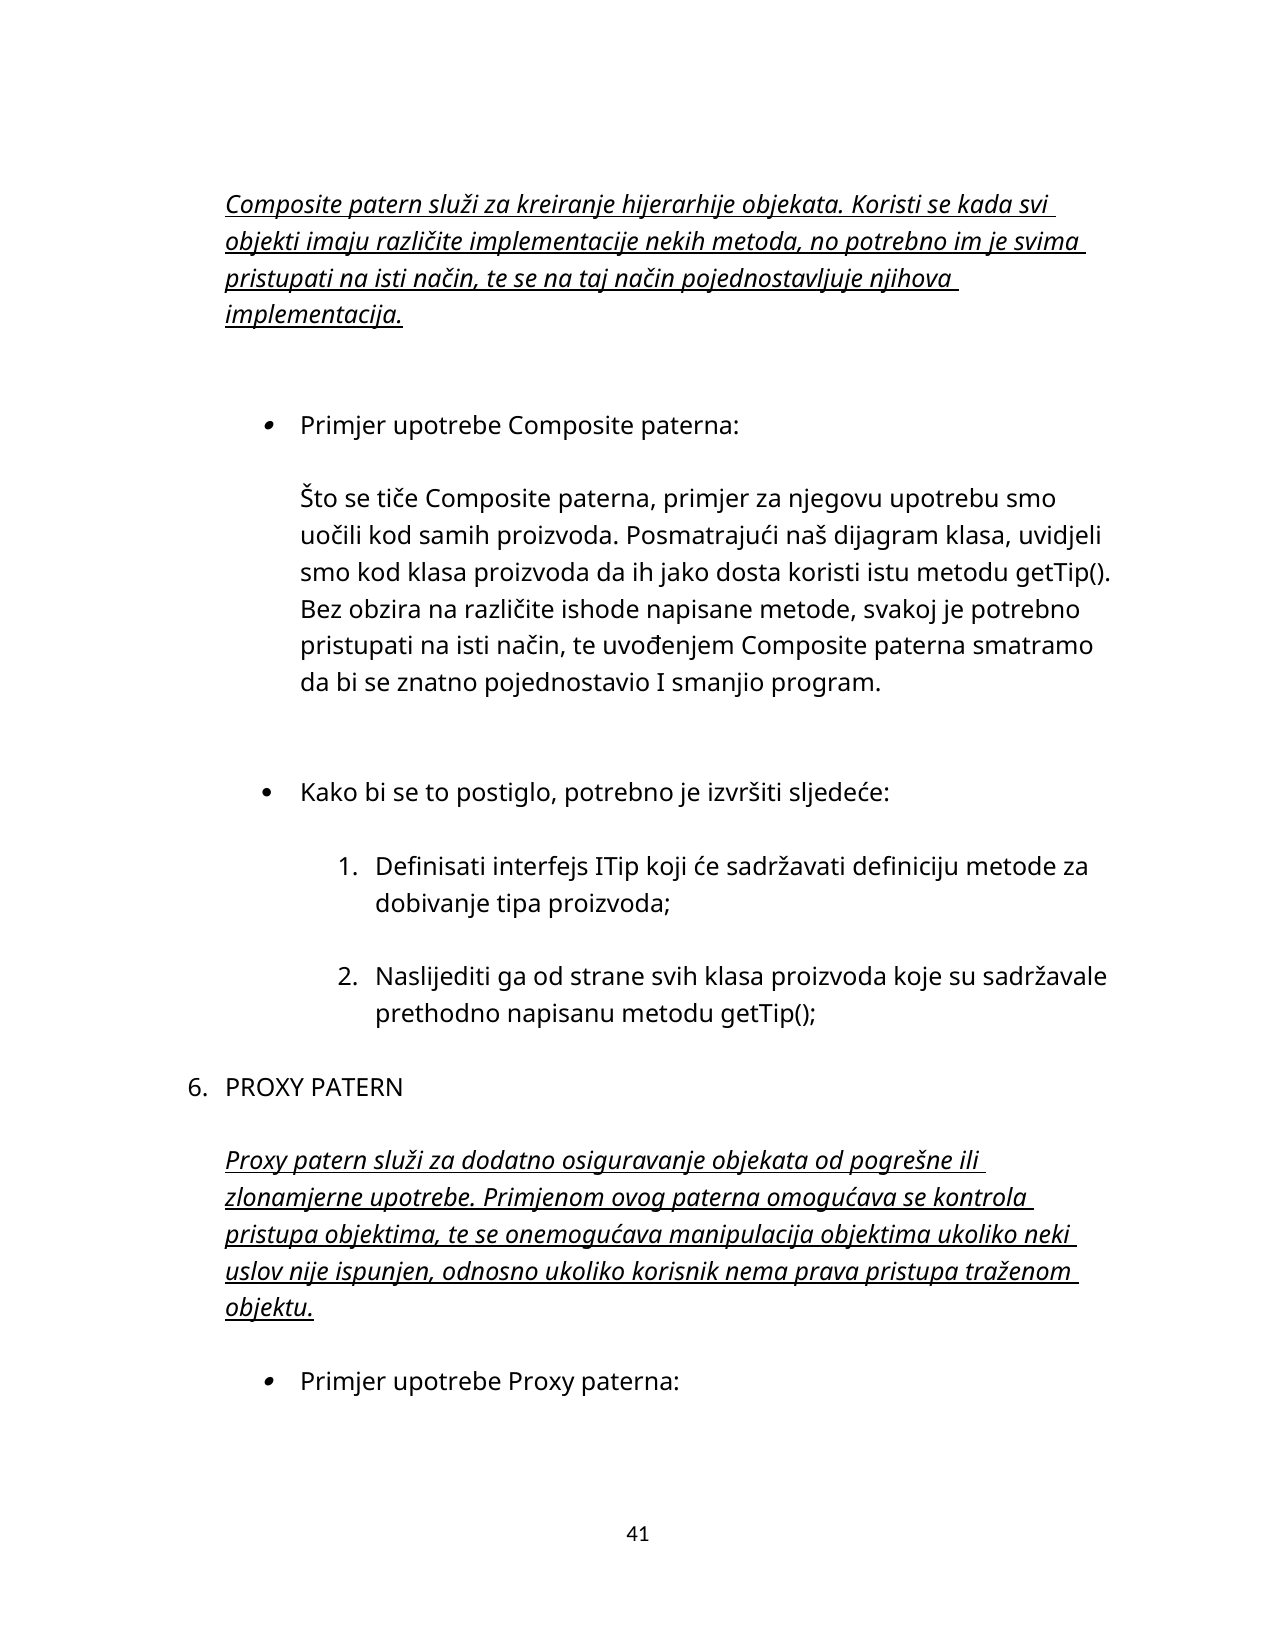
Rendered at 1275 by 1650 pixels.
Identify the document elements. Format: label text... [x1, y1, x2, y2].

list Naslijediti ga od strane svih klasa proizvoda koje su sadržavale prethodno napisanu metodu getTip(); [337, 959, 1125, 1030]
list Definisati interfejs ITip koji će sadržavati definiciju metode za dobivanje tipa proizvoda; [337, 849, 1125, 919]
list Proxy patern služi za dodatno osiguravanje objekata od pogrešne ili zlonamjerne upotrebe. Primjenom ovog paterna omogućava se kontrola pristupa objektima, te se onemogućava manipulacija objektima ukoliko neki uslov nije ispunjen, odnosno ukoliko korisnik nema prava pristupa traženom objektu. [225, 1143, 1125, 1324]
list Što se tiče Composite paterna, primjer za njegovu upotrebu smo uočili kod samih proizvoda. Posmatrajući naš dijagram klasa, uvidjeli smo kod klasa proizvoda da ih jako dosta koristi istu metodu getTip(). Bez obzira na različite ishode napisane metode, svakoj je potrebno pristupati na isti način, te uvođenjem Composite paterna smatramo da bi se znatno pojednostavio I smanjio program. [300, 481, 1125, 699]
list Primjer upotrebe Proxy paterna: [262, 1363, 1125, 1397]
list Primjer upotrebe Composite paterna: [262, 407, 1125, 441]
list PROXY PATERN [187, 1069, 1125, 1103]
list Kako bi se to postiglo, potrebno je izvršiti sljedeće: [262, 775, 1125, 809]
list Composite patern služi za kreiranje hijerarhije objekata. Koristi se kada svi objekti imaju različite implementacije nekih metoda, no potrebno im je svima pristupati na isti način, te se na taj način pojednostavljuje njihova implementacija. [225, 187, 1125, 331]
